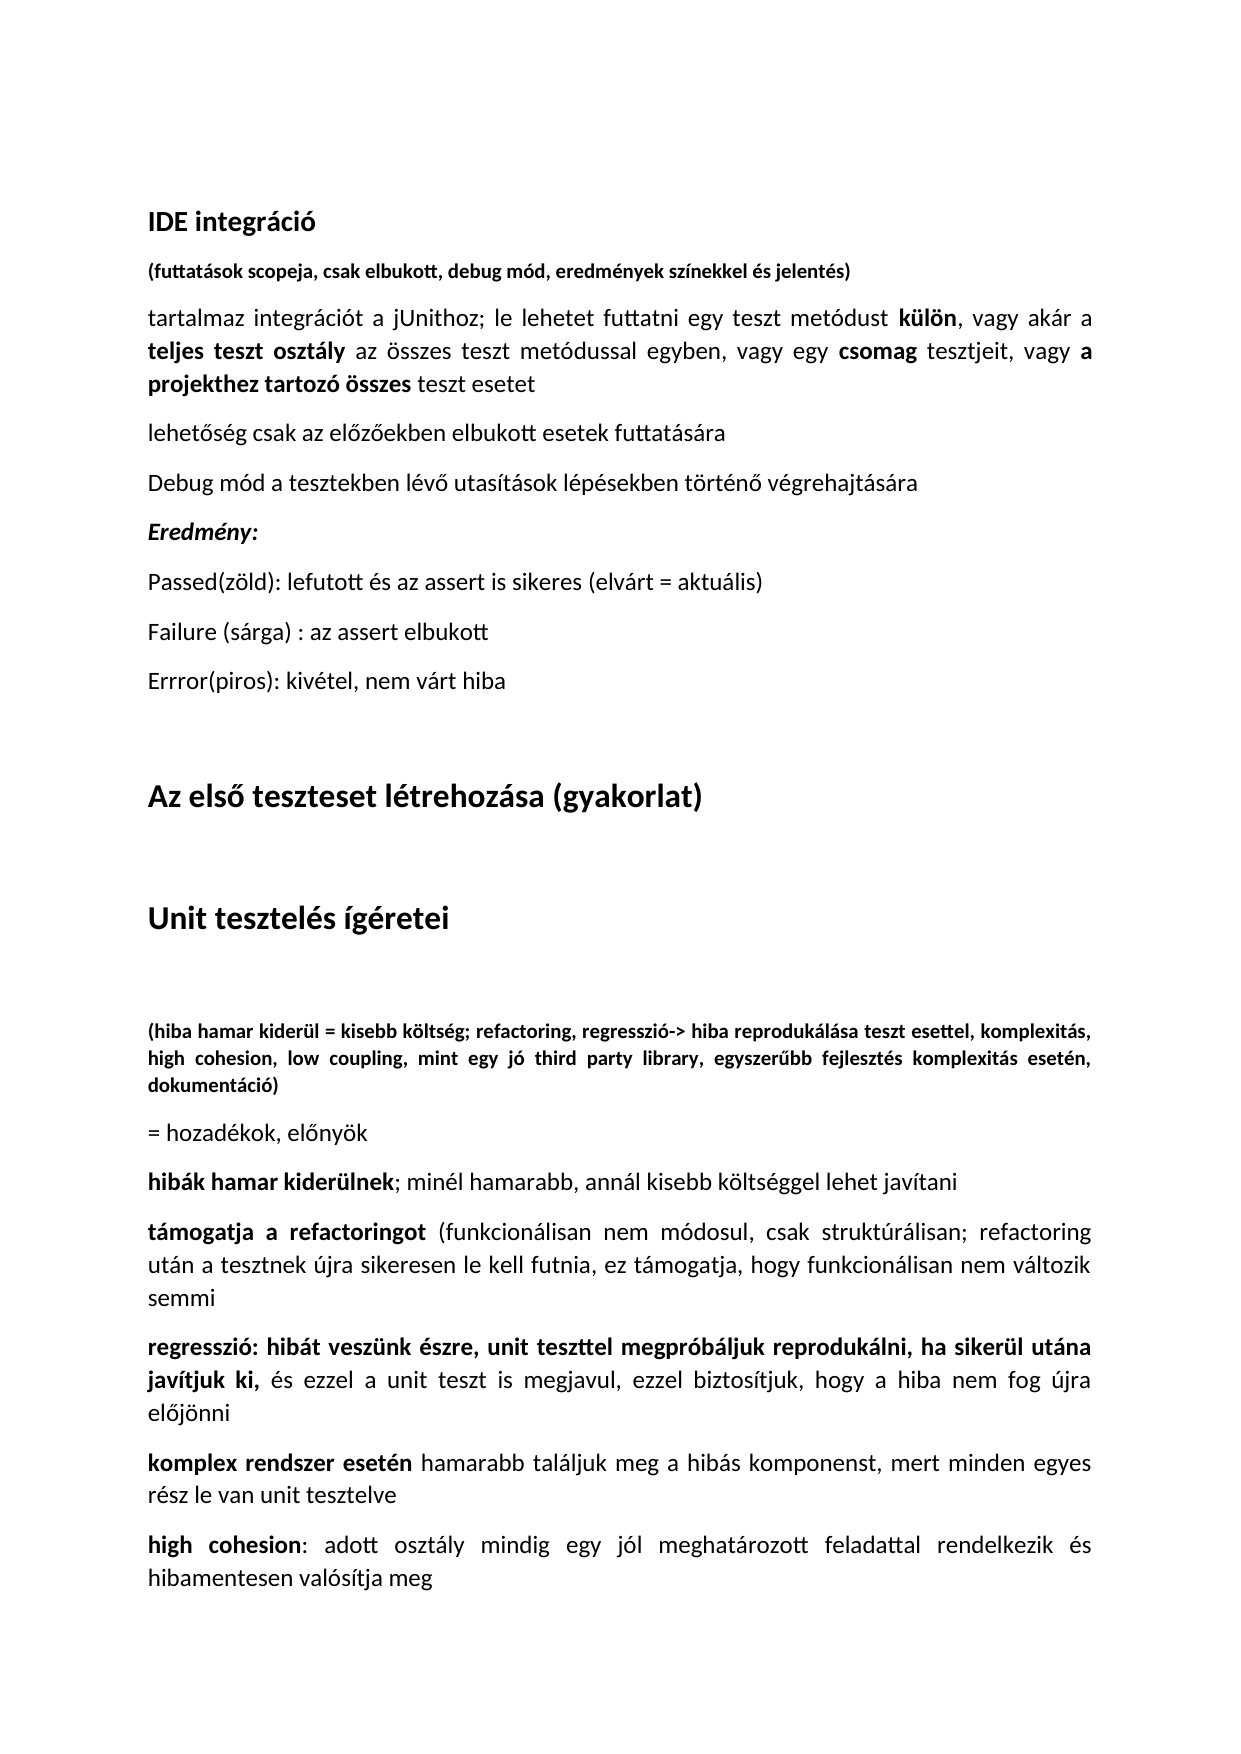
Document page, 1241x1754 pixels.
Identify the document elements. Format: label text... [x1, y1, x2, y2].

text Unit tesztelés ígéretei [148, 897, 1093, 937]
text Errror(piros): kivétel, nem várt hiba [148, 665, 1093, 696]
text high cohesion: adott osztály mindig egy jól meghatározott feladattal rendelkezik és hibamentesen valósítja meg [148, 1529, 1093, 1593]
text = hozadékok, előnyök [148, 1117, 1093, 1147]
text (futtatások scopeja, csak elbukott, debug mód, eredmények színekkel és jelentés) [148, 258, 1093, 283]
text támogatja a refactoringot (funkcionálisan nem módosul, csak struktúrálisan; refactoring után a tesztnek újra sikeresen le kell futnia, ez támogatja, hogy funkcionálisan nem változik semmi [148, 1216, 1093, 1312]
text (hiba hamar kiderül = kisebb költség; refactoring, regresszió-> hiba reprodukálása teszt esettel, komplexitás, high cohesion, low coupling, mint egy jó third party library, egyszerűbb fejlesztés komplexitás esetén, dokumentáció) [148, 1018, 1093, 1098]
text IDE integráció [148, 203, 1093, 238]
text lehetőség csak az előzőekben elbukott esetek futtatására [148, 417, 1093, 448]
text Debug mód a tesztekben lévő utasítások lépésekben történő végrehajtására [148, 467, 1093, 497]
text Failure (sárga) : az assert elbukott [148, 616, 1093, 646]
text Eredmény: [148, 516, 1093, 547]
text komplex rendszer esetén hamarabb találjuk meg a hibás komponenst, mert minden egyes rész le van unit tesztelve [148, 1447, 1093, 1510]
text Az első teszteset létrehozása (gyakorlat) [148, 775, 1093, 816]
text regresszió: hibát veszünk észre, unit teszttel megpróbáljuk reprodukálni, ha sikerül utána javítjuk ki, és ezzel a unit teszt is megjavul, ezzel biztosítjuk, hogy a hiba nem fog újra előjönni [148, 1331, 1093, 1428]
text hibák hamar kiderülnek; minél hamarabb, annál kisebb költséggel lehet javítani [148, 1166, 1093, 1197]
text Passed(zöld): lefutott és az assert is sikeres (elvárt = aktuális) [148, 566, 1093, 597]
text tartalmaz integrációt a jUnithoz; le lehetet futtatni egy teszt metódust külön, vagy akár a teljes teszt osztály az összes teszt metódussal egyben, vagy egy csomag tesztjeit, vagy a projekthez tartozó összes teszt esetet [148, 302, 1093, 398]
